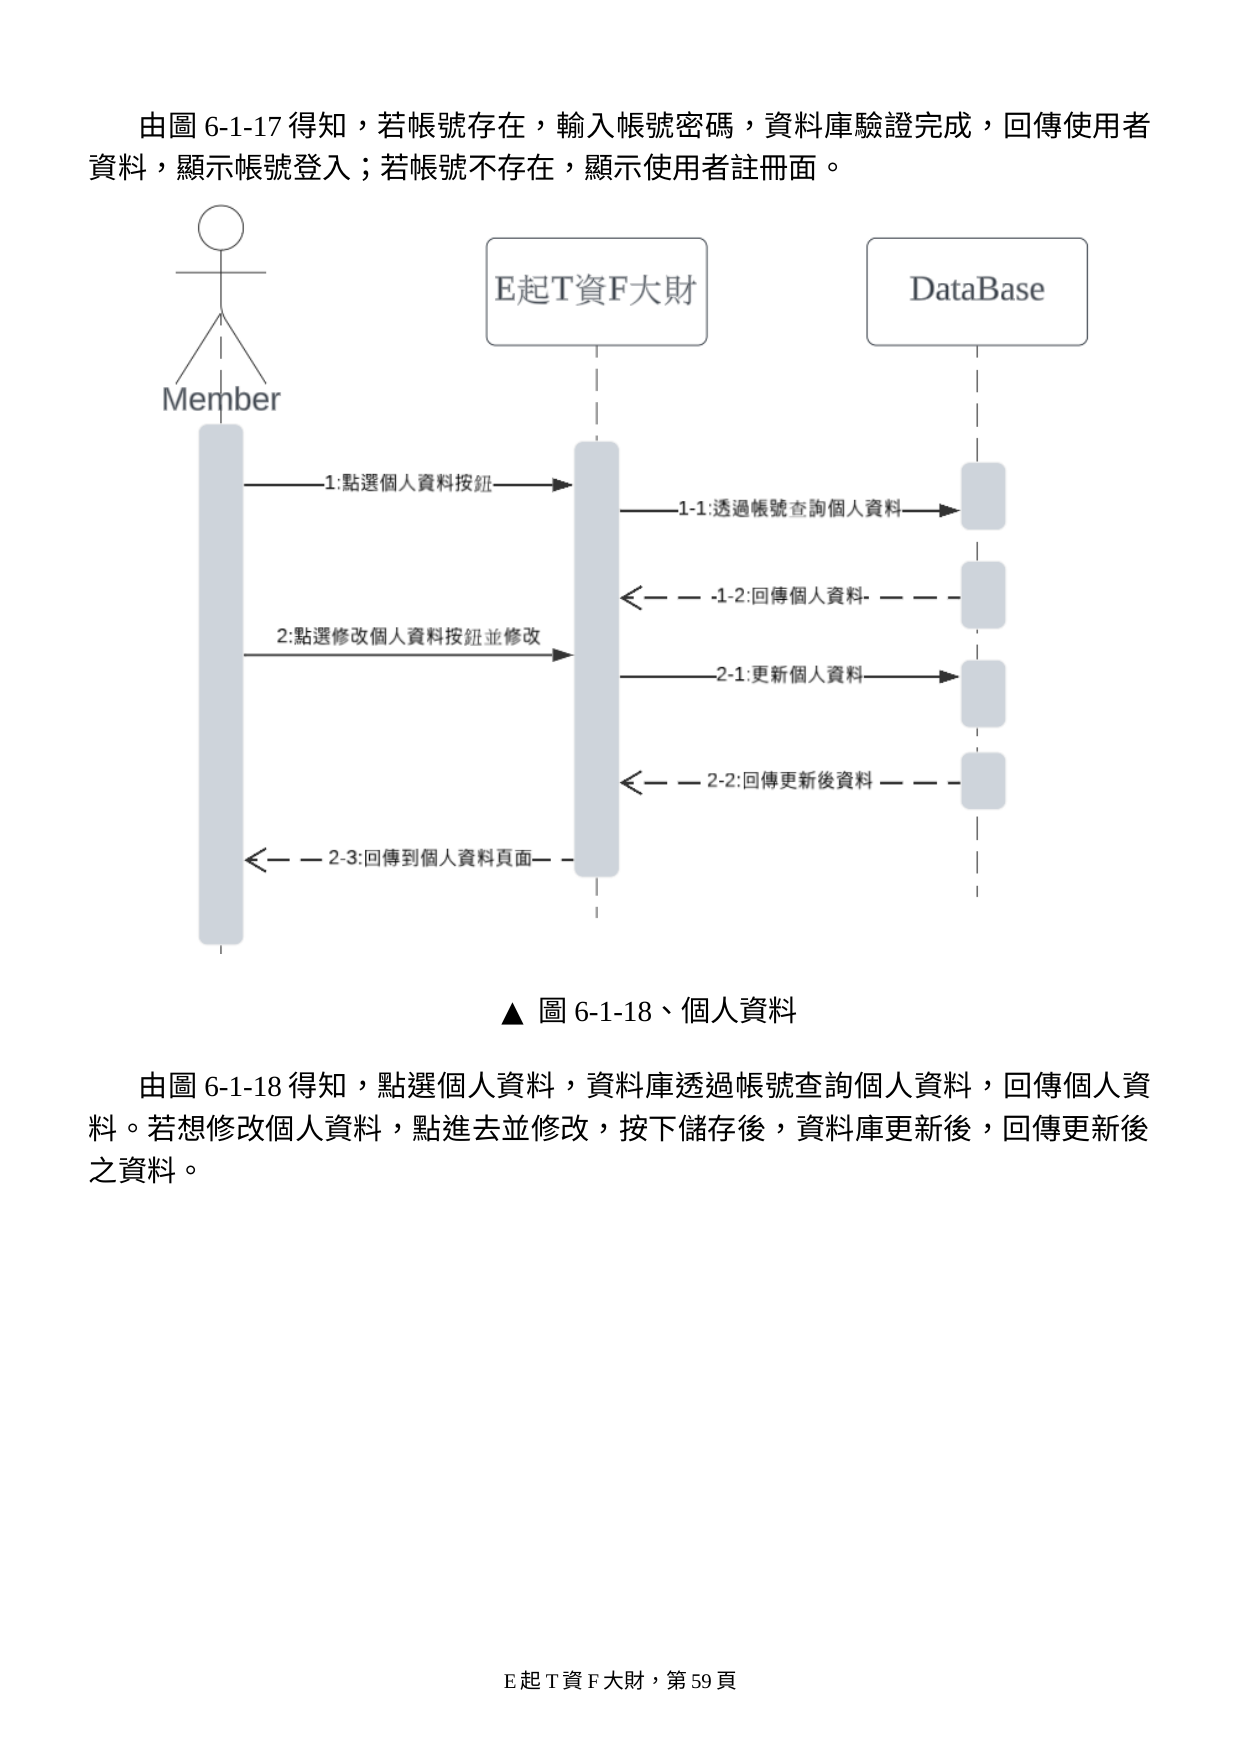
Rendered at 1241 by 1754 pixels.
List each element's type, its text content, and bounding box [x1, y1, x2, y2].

text 由圖6-1-18得知，點選個人資料，資料庫透過帳號查詢個人資料，回傳個人資料。若想修改個人資料，點進去並修改，按下儲存後，資料庫更新後，回傳更新後之資料。 [89, 1063, 1152, 1190]
list 圖 6-1-18、個人資料 [147, 987, 1152, 1029]
picture [88, 187, 1123, 954]
text 由圖6-1-17得知，若帳號存在，輸入帳號密碼，資料庫驗證完成，回傳使用者資料，顯示帳號登入；若帳號不存在，顯示使用者註冊面。 [89, 103, 1152, 187]
